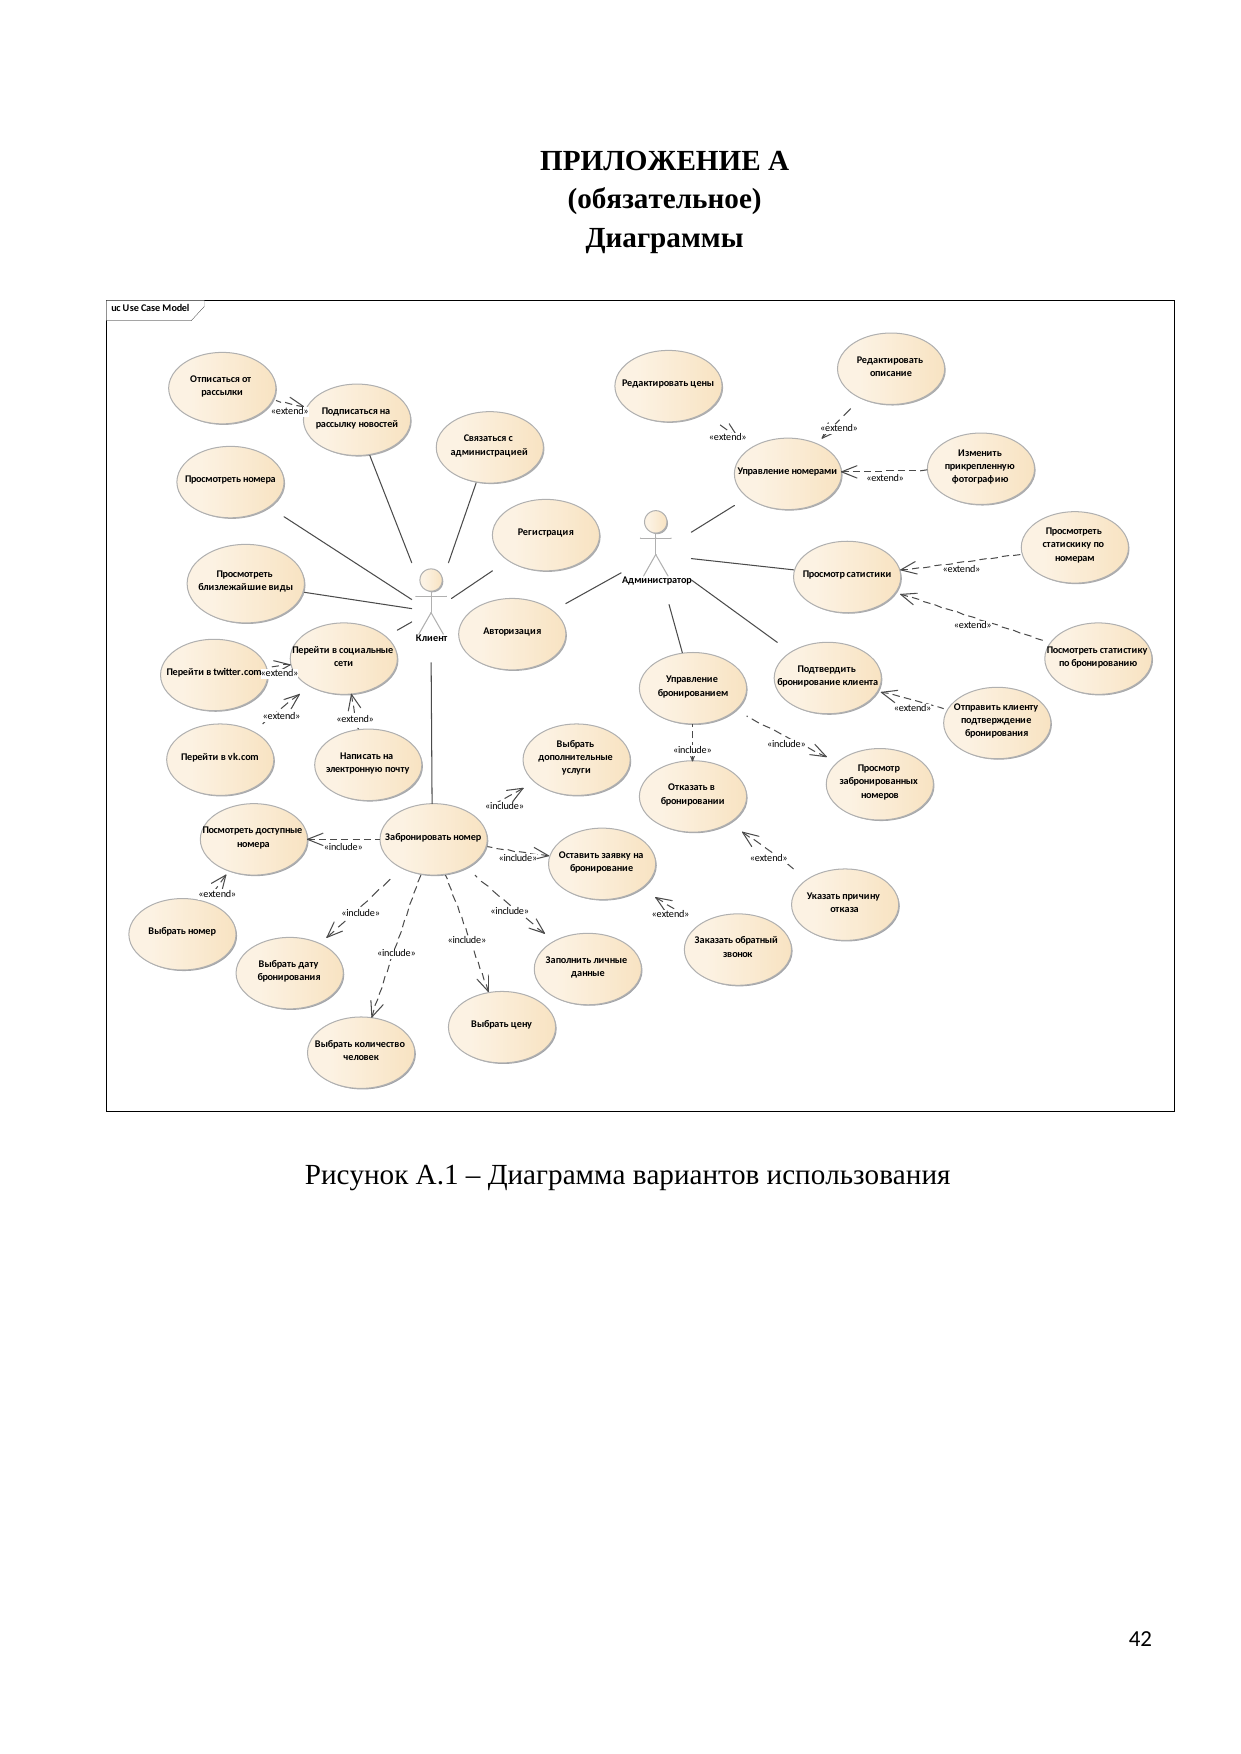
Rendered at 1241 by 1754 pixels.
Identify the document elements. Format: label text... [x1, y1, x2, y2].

text Рисунок А.1 – Диаграмма вариантов использования [103, 1157, 1152, 1191]
text (обязательное) [177, 182, 1152, 215]
text Диаграммы [177, 220, 1152, 254]
subtitle ПРИЛОЖЕНИЕ А [177, 143, 1152, 177]
